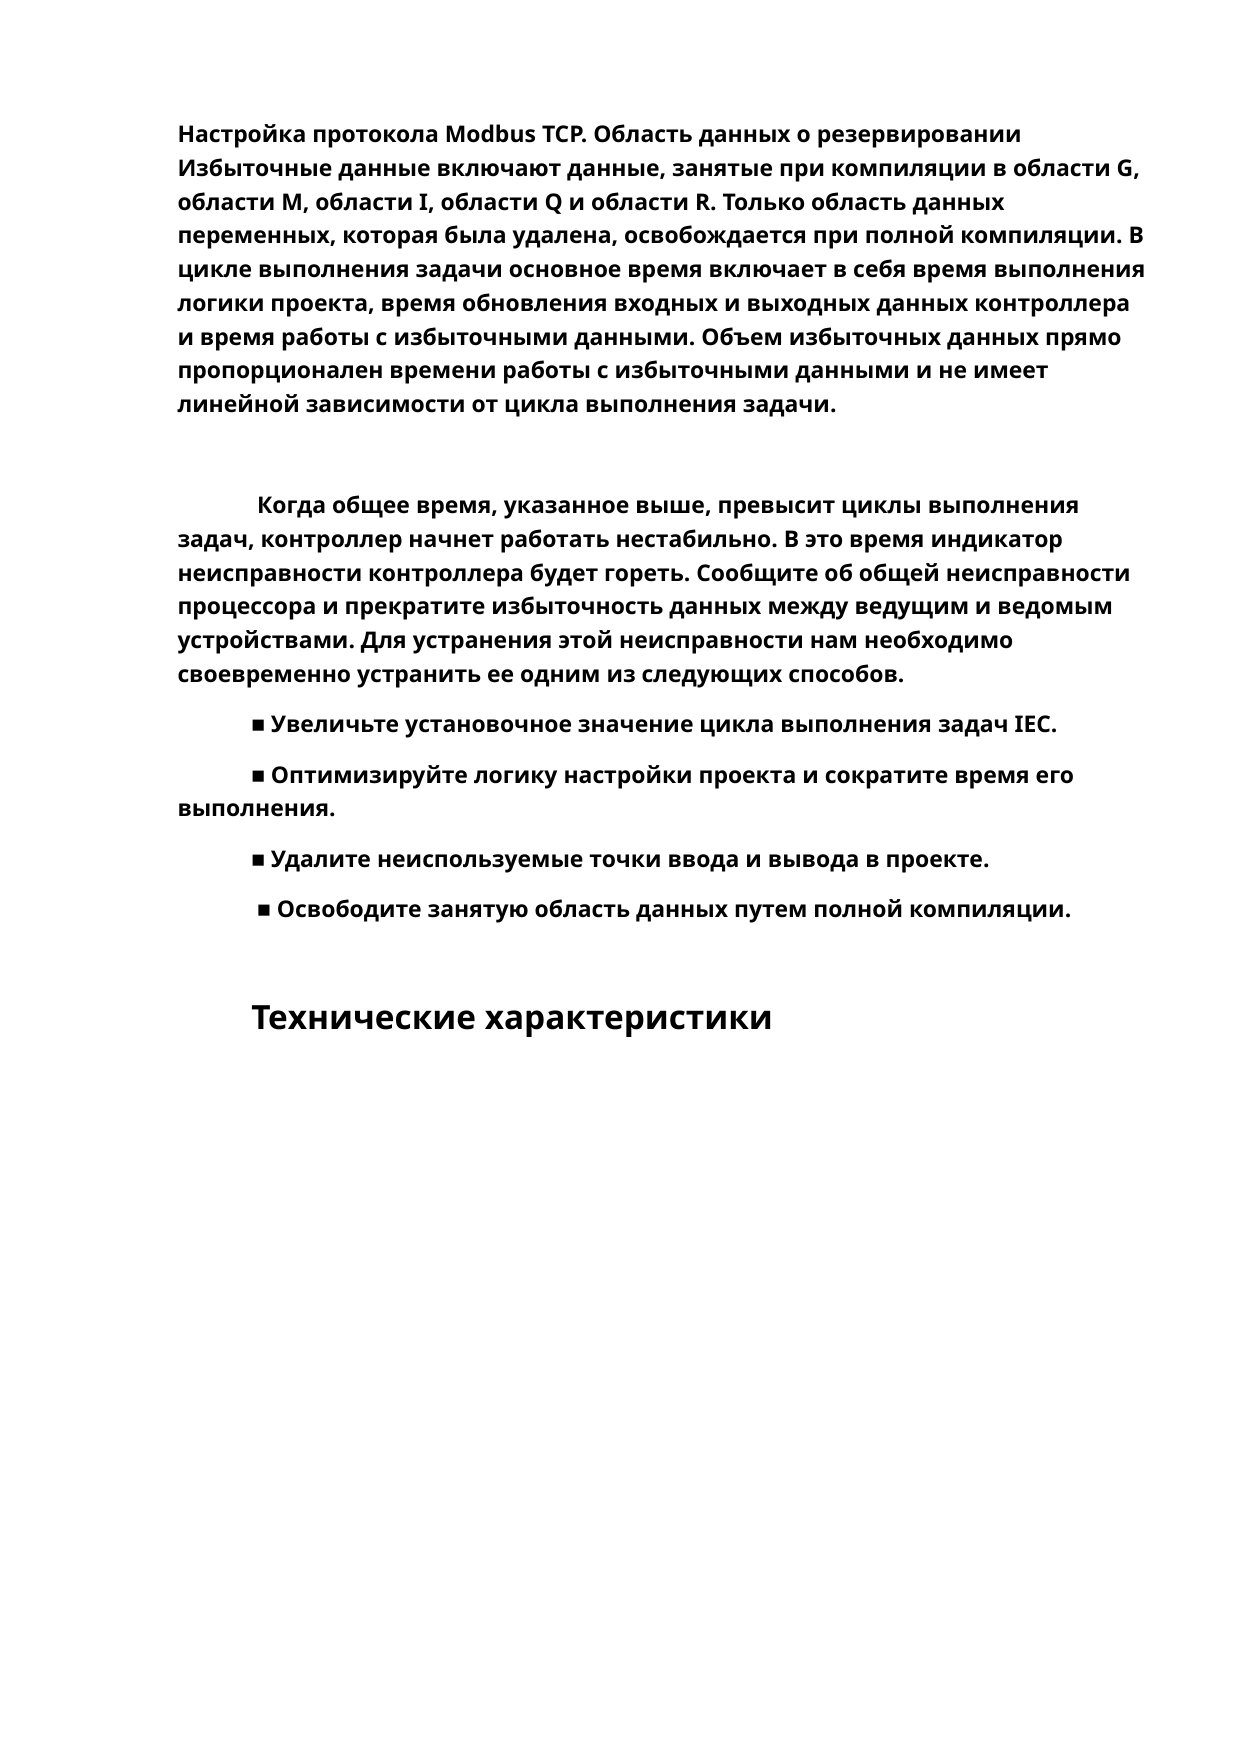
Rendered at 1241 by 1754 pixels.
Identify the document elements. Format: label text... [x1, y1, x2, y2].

text Технические характеристики [177, 994, 1152, 1039]
text ■ Оптимизируйте логику настройки проекта и сократите время его выполнения. [177, 758, 1152, 823]
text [177, 118, 1152, 419]
text ■ Освободите занятую область данных путем полной компиляции. [177, 893, 1152, 924]
text ■ Увеличьте установочное значение цикла выполнения задач IEC. [177, 708, 1152, 739]
text ■ Удалите неиспользуемые точки ввода и вывода в проекте. [177, 843, 1152, 874]
text Когда общее время, указанное выше, превысит циклы выполнения задач, контроллер начнет работать нестабильно. В это время индикатор неисправности контроллера будет гореть. Сообщите об общей неисправности процессора и прекратите избыточность данных между ведущим и ведомым устройствами. Для устранения этой неисправности нам необходимо своевременно устранить ее одним из следующих способов. [177, 489, 1152, 689]
